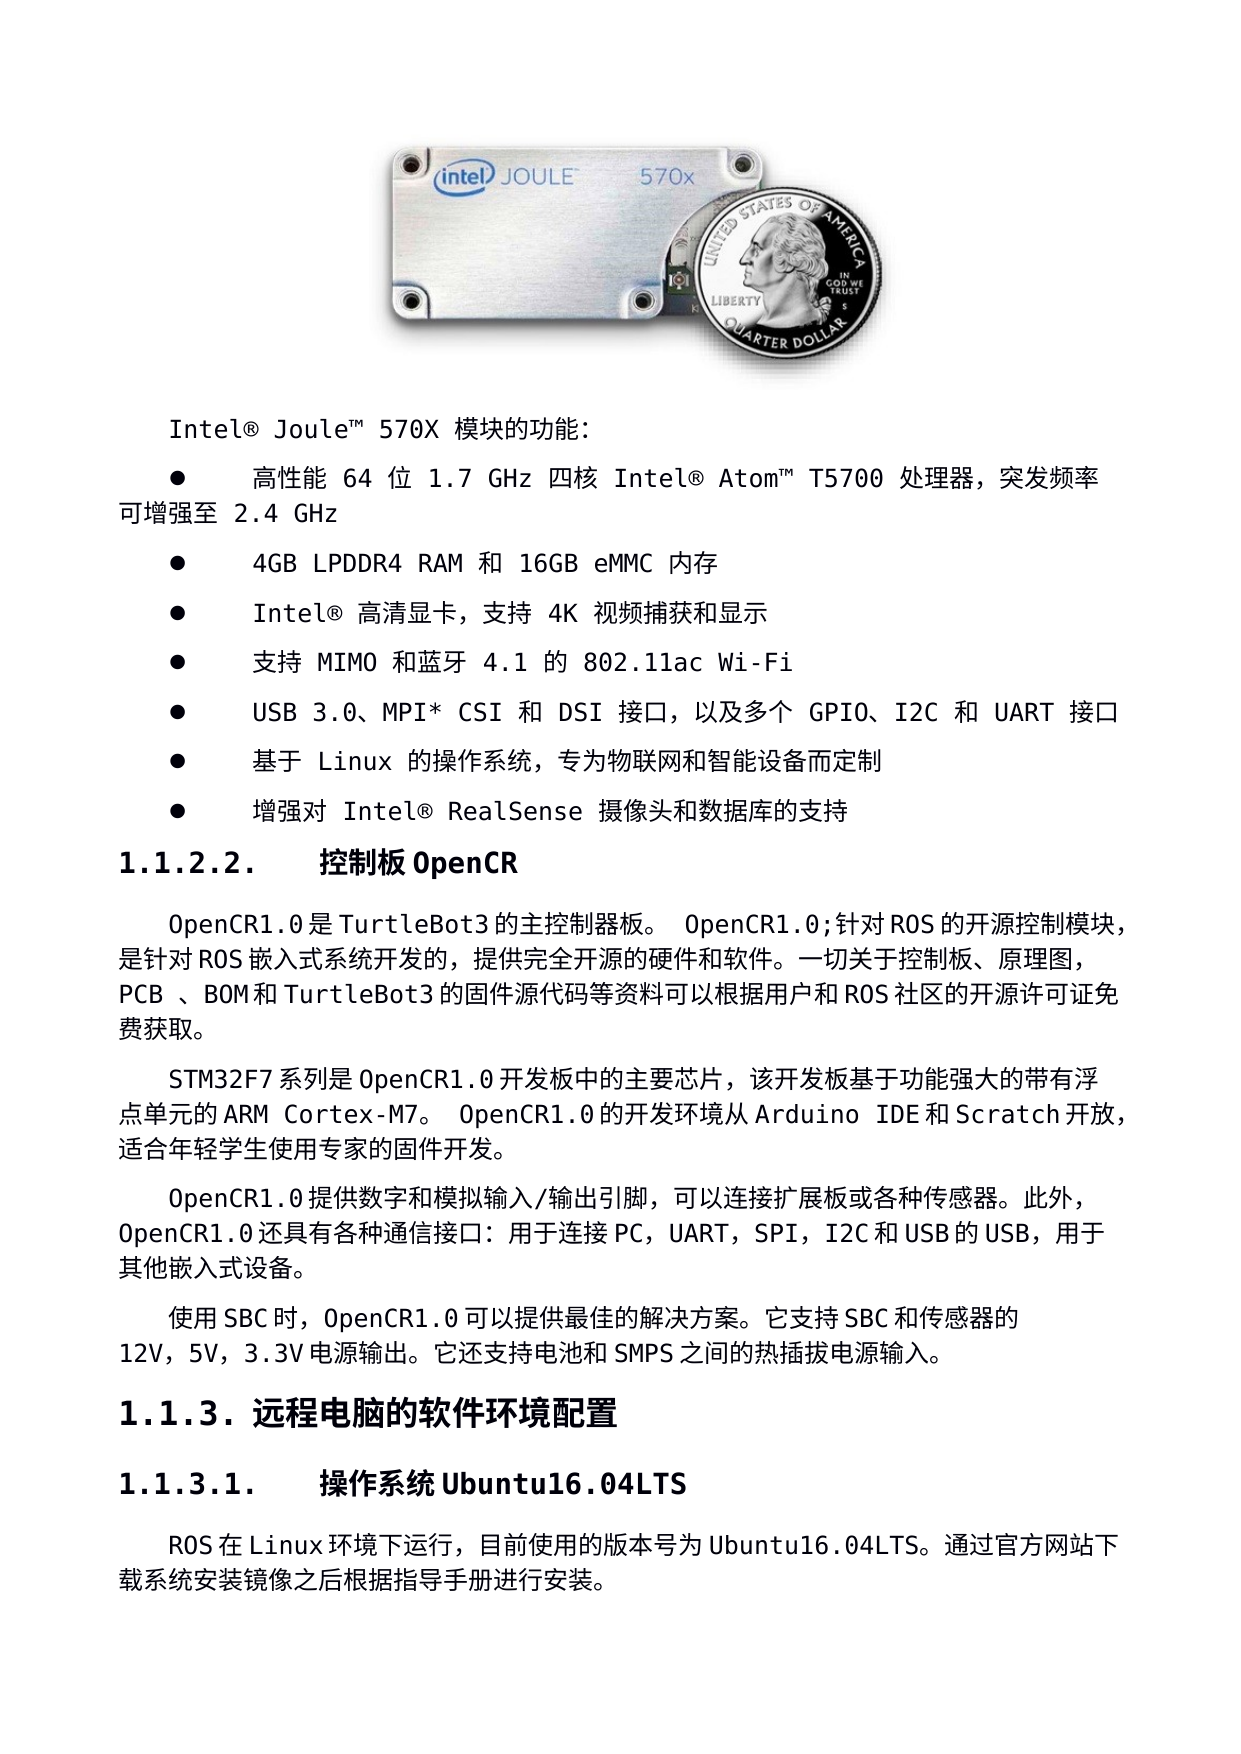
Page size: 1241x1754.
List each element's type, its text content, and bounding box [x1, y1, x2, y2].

list 控制板OpenCR [118, 847, 1122, 881]
picture [327, 118, 963, 395]
list 支持 MIMO 和蓝牙 4.1 的 802.11ac Wi-Fi [118, 648, 1122, 678]
list 基于 Linux 的操作系统，专为物联网和智能设备而定制 [118, 748, 1122, 777]
text ROS在Linux环境下运行，目前使用的版本号为Ubuntu16.04LTS。通过官方网站下载系统安装镜像之后根据指导手册进行安装。 [118, 1531, 1122, 1595]
list 高性能 64 位 1.7 GHz 四核 Intel® Atom™ T5700 处理器，突发频率可增强至 2.4 GHz [118, 465, 1122, 529]
text 使用SBC时，OpenCR1.0可以提供最佳的解决方案。它支持SBC和传感器的12V，5V，3.3V电源输出。它还支持电池和SMPS之间的热插拔电源输入。 [118, 1304, 1122, 1368]
list 4GB LPDDR4 RAM 和 16GB eMMC 内存 [118, 549, 1122, 578]
list 增强对 Intel® RealSense 摄像头和数据库的支持 [118, 797, 1122, 826]
text OpenCR1.0是TurtleBot3的主控制器板。 OpenCR1.0;针对ROS的开源控制模块，是针对ROS嵌入式系统开发的，提供完全开源的硬件和软件。一切关于控制板、原理图，PCB 、BOM和TurtleBot3的固件源代码等资料可以根据用户和ROS社区的开源许可证免费获取。 [118, 910, 1122, 1044]
list 操作系统Ubuntu16.04LTS [118, 1468, 1122, 1502]
list 远程电脑的软件环境配置 [118, 1395, 1122, 1434]
list Intel® 高清显卡，支持 4K 视频捕获和显示 [118, 599, 1122, 628]
text STM32F7系列是OpenCR1.0开发板中的主要芯片，该开发板基于功能强大的带有浮点单元的ARM Cortex-M7。 OpenCR1.0的开发环境从Arduino IDE和Scratch开放，适合年轻学生使用专家的固件开发。 [118, 1065, 1122, 1164]
list USB 3.0、MPI* CSI 和 DSI 接口，以及多个 GPIO、I2C 和 UART 接口 [118, 698, 1122, 727]
text Intel® Joule™ 570X 模块的功能： [118, 415, 1122, 444]
text OpenCR1.0提供数字和模拟输入/输出引脚，可以连接扩展板或各种传感器。此外，OpenCR1.0还具有各种通信接口：用于连接PC，UART，SPI，I2C和USB的USB，用于其他嵌入式设备。 [118, 1184, 1122, 1283]
